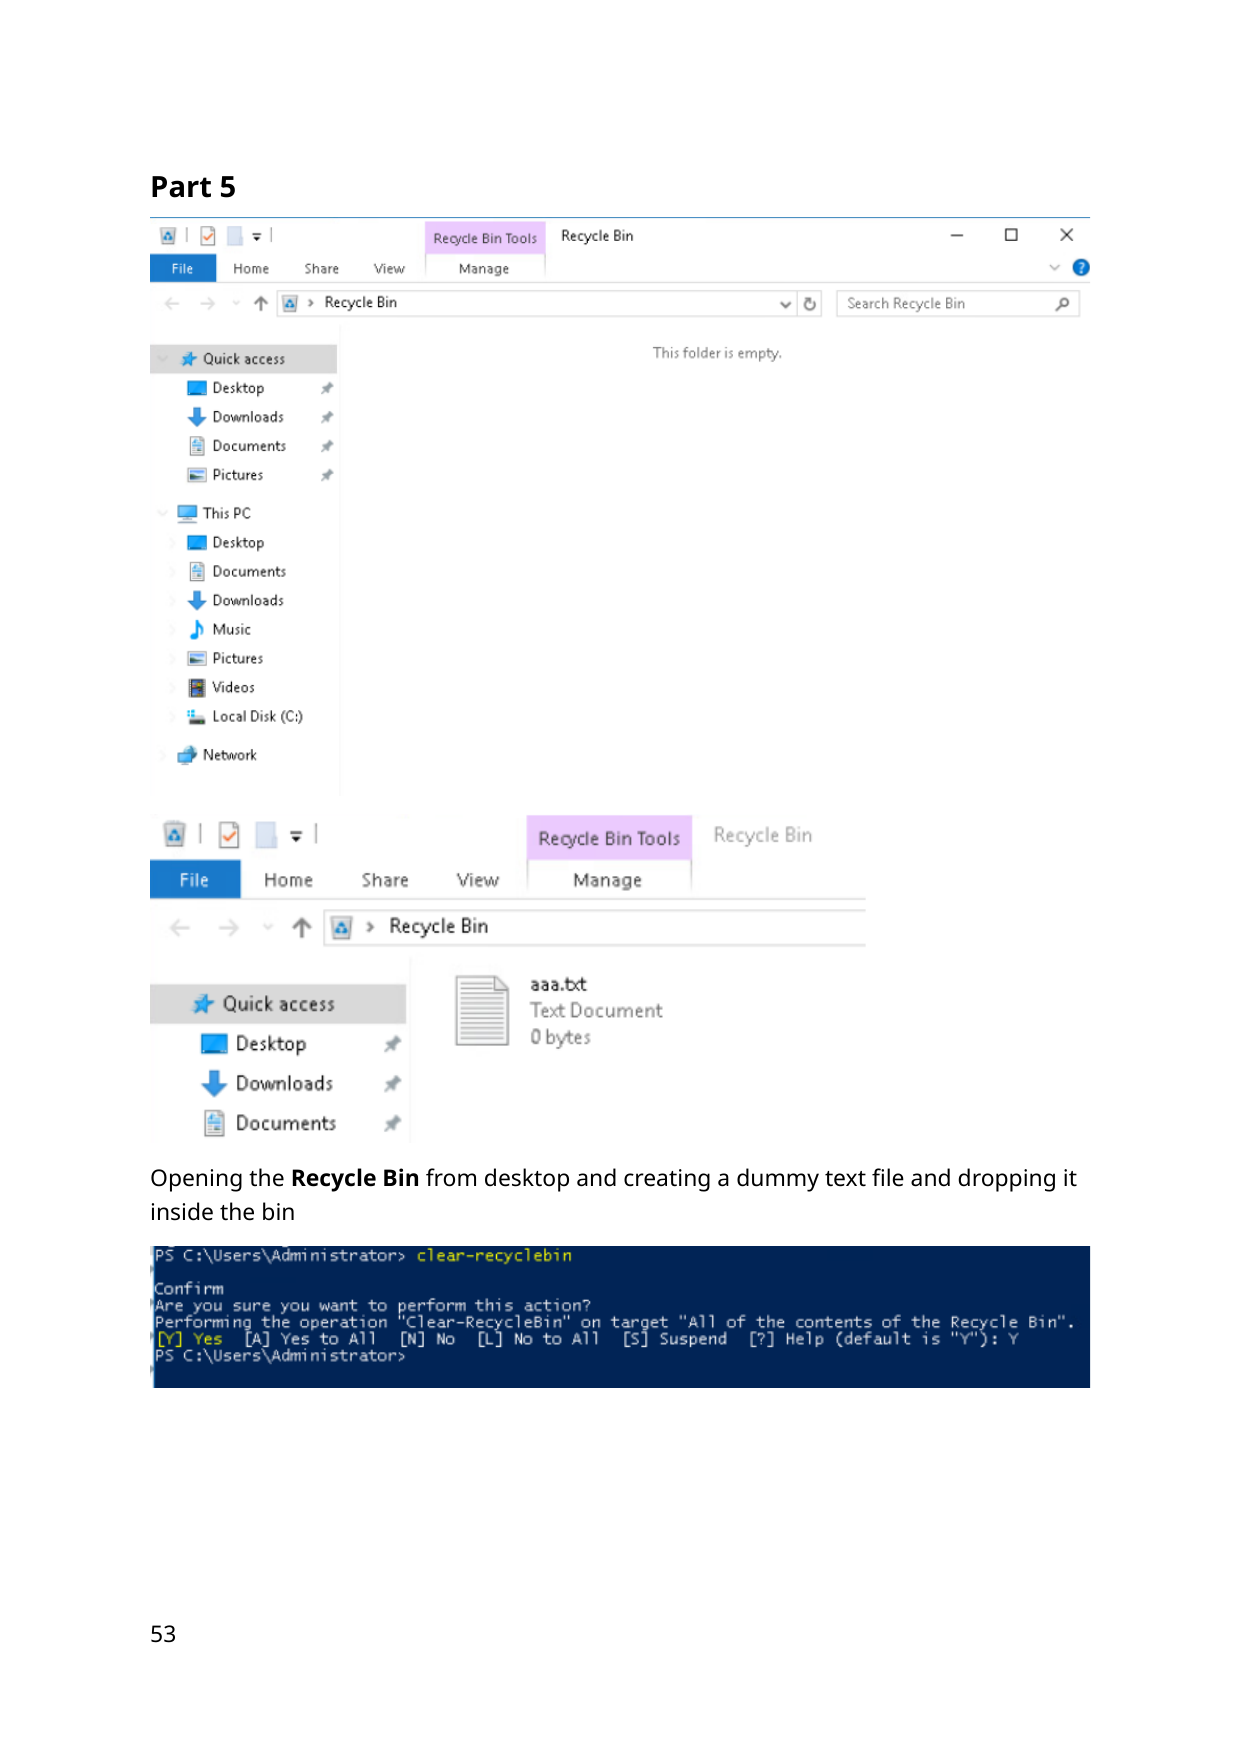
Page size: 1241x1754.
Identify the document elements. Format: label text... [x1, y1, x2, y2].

picture [150, 814, 866, 1143]
text Opening the Recycle Bin from desktop and creating a dummy text file and dropping it inside the bin [150, 1162, 1090, 1227]
picture [150, 1246, 1091, 1388]
picture [150, 217, 1091, 796]
subtitle Part 5 [150, 167, 1090, 206]
